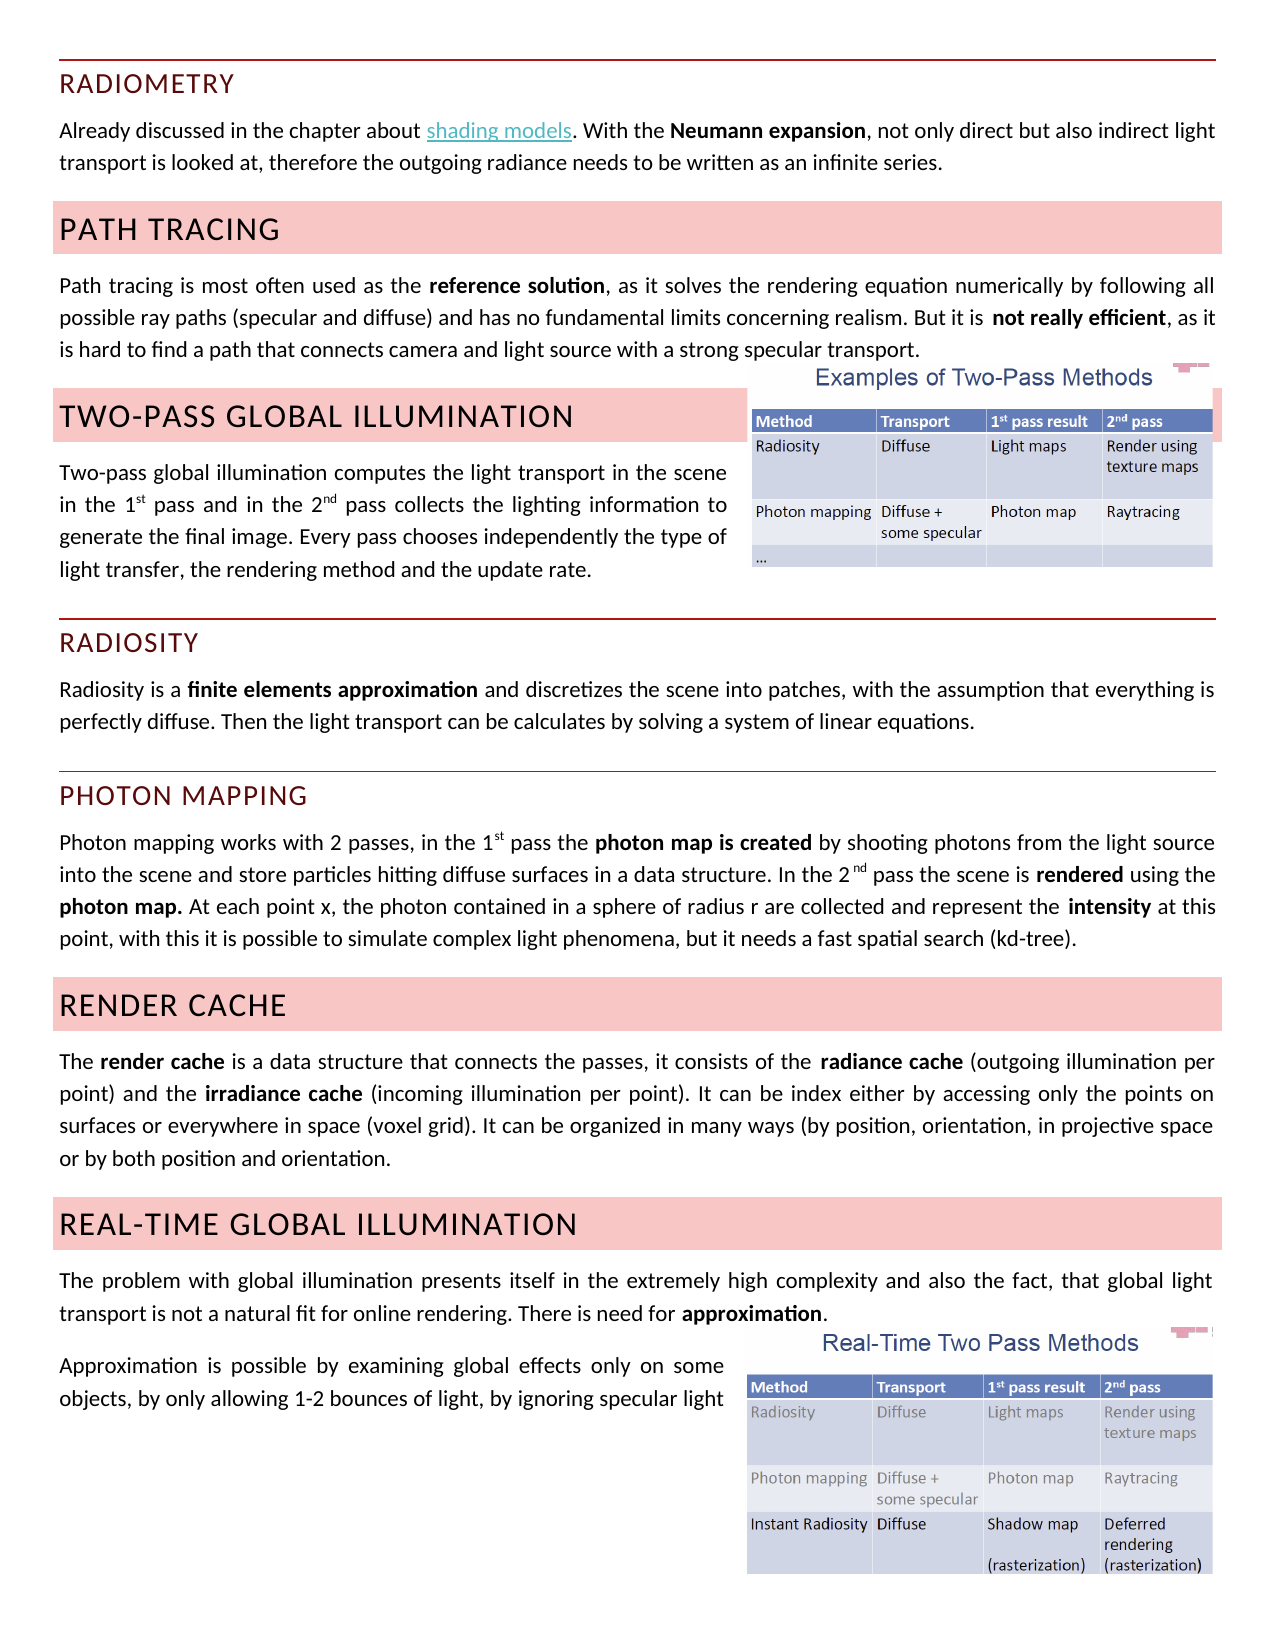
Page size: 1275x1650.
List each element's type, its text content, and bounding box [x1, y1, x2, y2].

subtitle Radiometry [59, 61, 1216, 100]
text Path tracing is most often used as the reference solution, as it solves the rendering equation numerically by following all possible ray paths (specular and diffuse) and has no fundamental limits concerning realism. But it is not really efficient, as it is hard to find a path that connects camera and light source with a strong specular transport. [59, 271, 1216, 363]
picture [744, 1327, 1213, 1574]
subtitle Real-Time global illumination [59, 1203, 1216, 1244]
text Photon mapping works with 2 passes, in the 1st pass the photon map is created by shooting photons from the light source into the scene and store particles hitting diffuse surfaces in a data structure. In the 2nd pass the scene is rendered using the photon map. At each point x, the photon contained in a sphere of radius r are collected and represent the intensity at this point, with this it is possible to simulate complex light phenomena, but it needs a fast spatial search (kd-tree). [59, 828, 1216, 952]
text Two-pass global illumination computes the light transport in the scene in the 1st pass and in the 2nd pass collects the lighting information to generate the final image. Every pass chooses independently the type of light transfer, the rendering method and the update rate. [59, 458, 1216, 583]
subtitle Path Tracing [59, 208, 1216, 248]
subtitle Photon Mapping [59, 772, 1216, 812]
text The problem with global illumination presents itself in the extremely high complexity and also the fact, that global light transport is not a natural fit for online rendering. There is need for approximation. [59, 1266, 1216, 1327]
text The render cache is a data structure that connects the passes, it consists of the radiance cache (outgoing illumination per point) and the irradiance cache (incoming illumination per point). It can be index either by accessing only the points on surfaces or everywhere in space (voxel grid). It can be organized in many ways (by position, orientation, in projective space or by both position and orientation. [59, 1047, 1216, 1172]
subtitle Render Cache [59, 984, 1216, 1024]
picture [747, 363, 1213, 567]
subtitle Two-Pass Global Illumination [59, 395, 747, 435]
subtitle Radiosity [59, 620, 1216, 659]
text Radiosity is a finite elements approximation and discretizes the scene into patches, with the assumption that everything is perfectly diffuse. Then the light transport can be calculates by solving a system of linear equations. [59, 675, 1216, 735]
text Already discussed in the chapter about shading models. With the Neumann expansion, not only direct but also indirect light transport is looked at, therefore the outgoing radiance needs to be written as an infinite series. [59, 116, 1216, 176]
